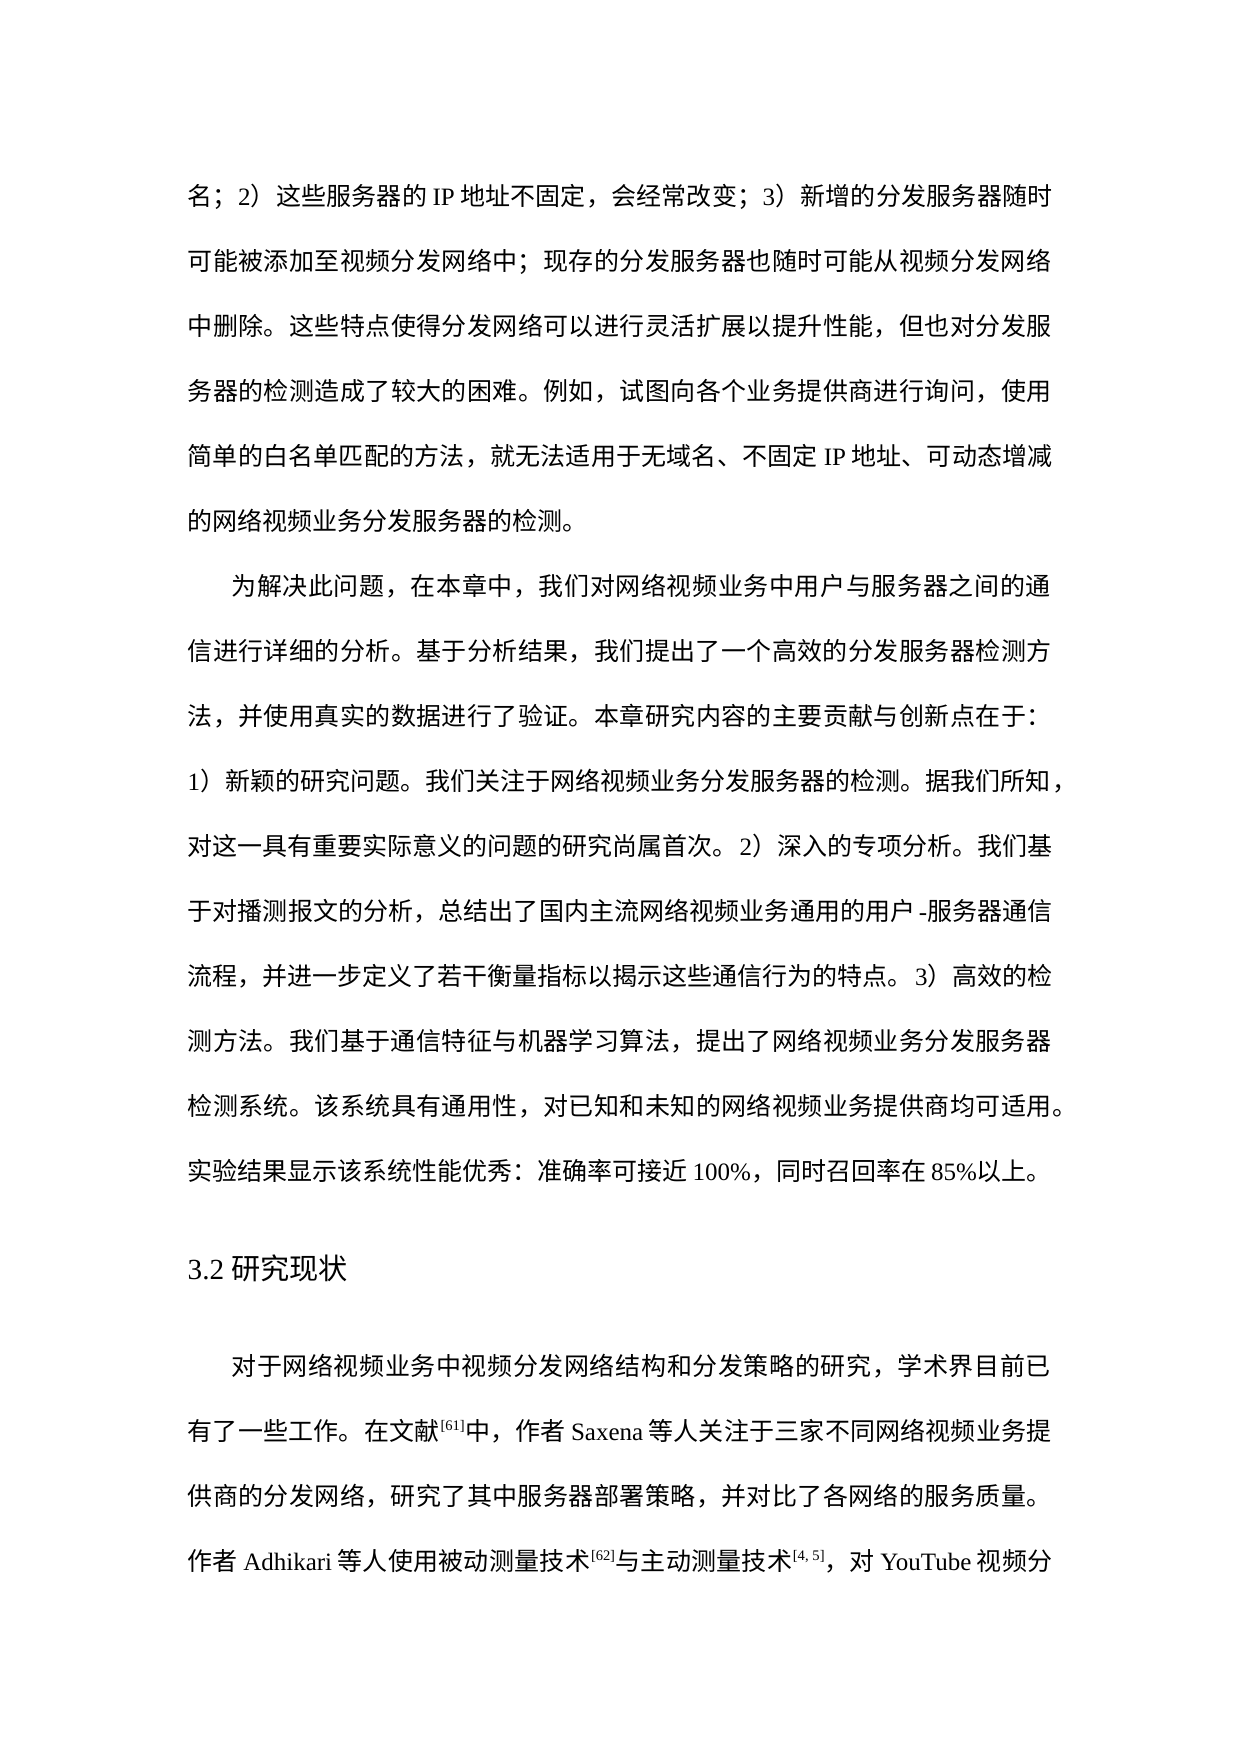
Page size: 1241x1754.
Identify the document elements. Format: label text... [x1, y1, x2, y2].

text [187, 162, 1053, 552]
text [187, 1332, 1053, 1592]
text 为解决此问题，在本章中，我们对网络视频业务中用户与服务器之间的通信进行详细的分析。基于分析结果，我们提出了一个高效的分发服务器检测方法，并使用真实的数据进行了验证。本章研究内容的主要贡献与创新点在于：1）新颖的研究问题。我们关注于网络视频业务分发服务器的检测。据我们所知，对这一具有重要实际意义的问题的研究尚属首次。2）深入的专项分析。我们基于对播测报文的分析，总结出了国内主流网络视频业务通用的用户-服务器通信流程，并进一步定义了若干衡量指标以揭示这些通信行为的特点。3）高效的检测方法。我们基于通信特征与机器学习算法，提出了网络视频业务分发服务器检测系统。该系统具有通用性，对已知和未知的网络视频业务提供商均可适用。实验结果显示该系统性能优秀：准确率可接近100%，同时召回率在85%以上。 [187, 552, 1053, 1202]
text 研究现状 [187, 1234, 1053, 1299]
